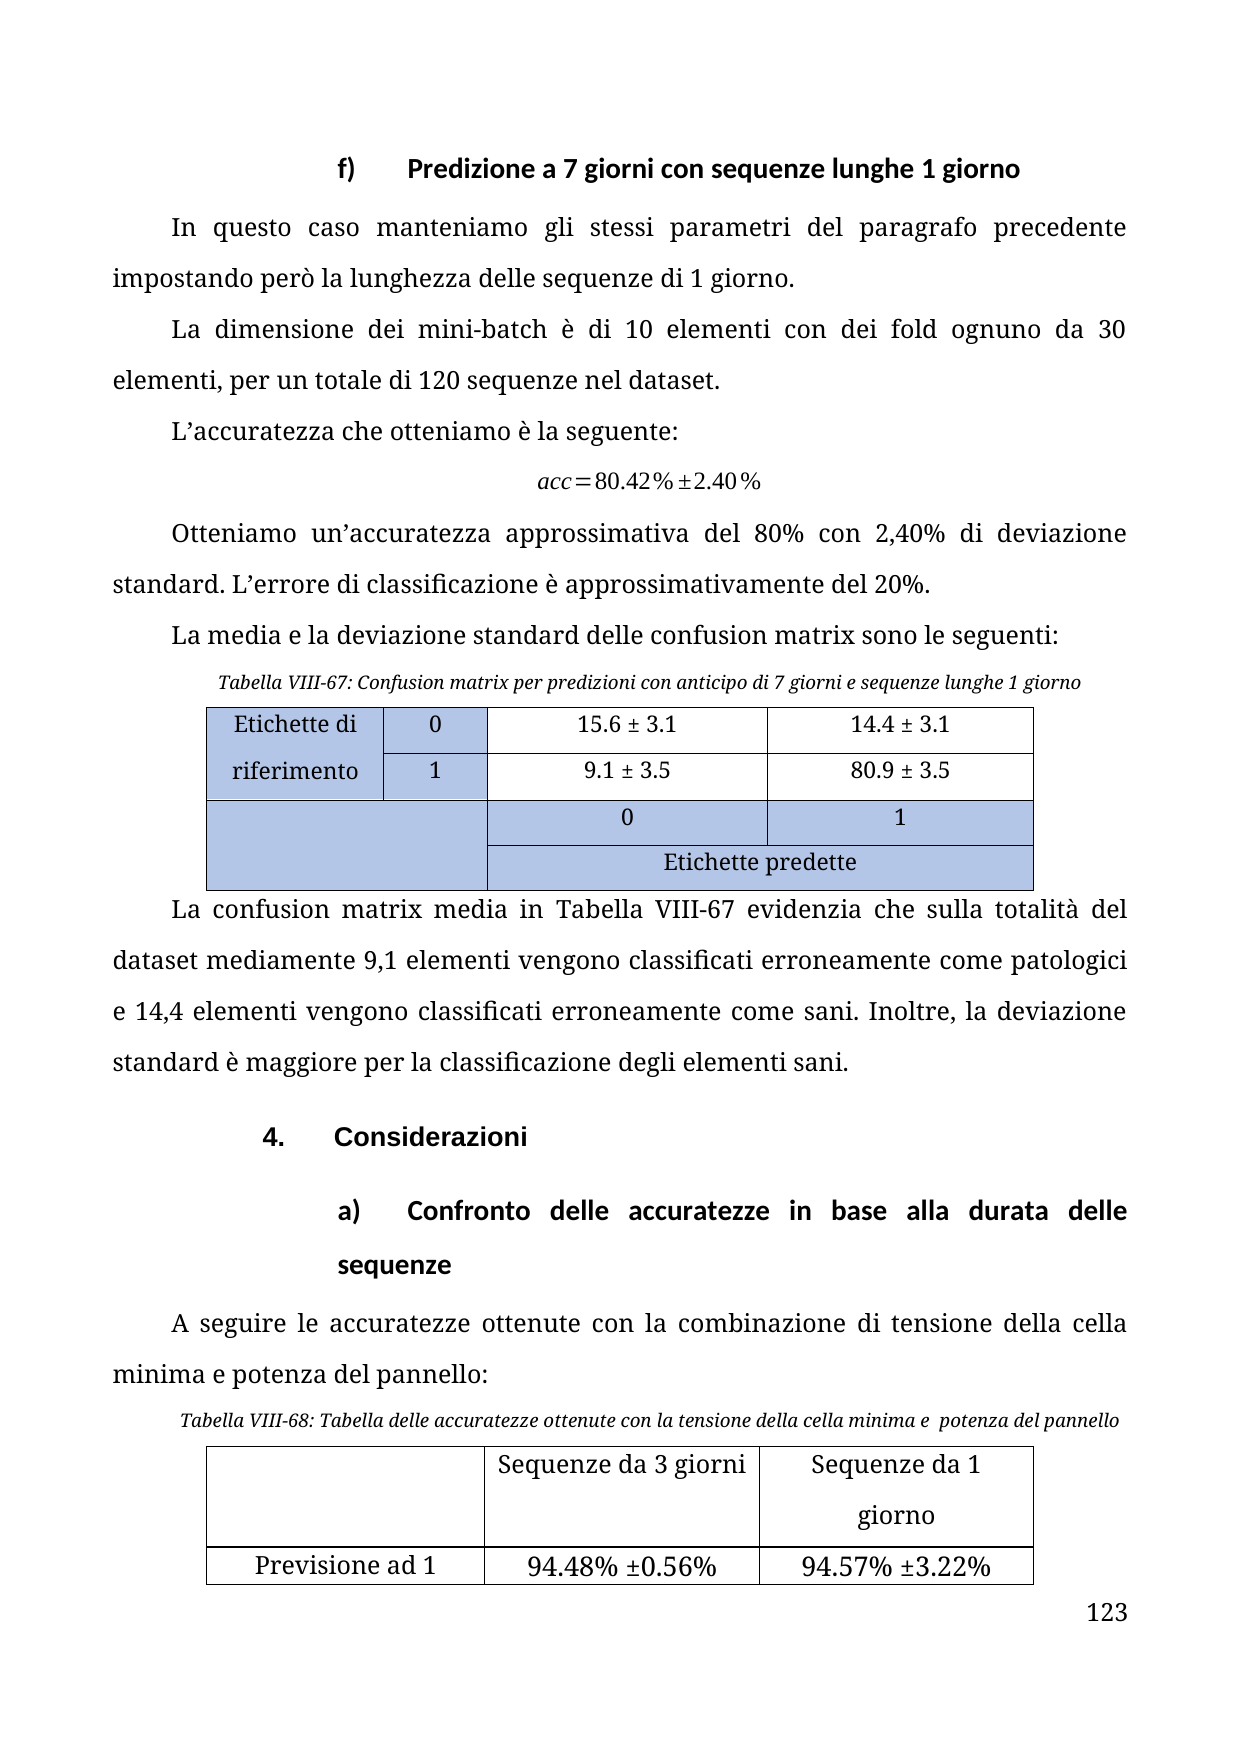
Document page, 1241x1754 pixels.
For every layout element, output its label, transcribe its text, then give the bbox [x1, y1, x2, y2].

table_cell 1 [768, 801, 1033, 845]
table_cell 80.9 ± 3.5 [768, 754, 1033, 799]
table_header 14.4 ± 3.1 [768, 708, 1033, 753]
table_cell [207, 801, 487, 890]
text La media e la deviazione standard delle confusion matrix sono le seguenti: [112, 618, 1128, 652]
table_cell 1 [384, 754, 487, 799]
table_cell 94.57% ±3.22% [760, 1548, 1033, 1584]
text A seguire le accuratezze ottenute con la combinazione di tensione della cella minima e potenza del pannello: [112, 1306, 1128, 1391]
table_cell Etichette predette [488, 846, 1033, 890]
subtitle Predizione a 7 giorni con sequenze lunghe 1 giorno [337, 150, 1128, 186]
table_header 15.6 ± 3.1 [488, 708, 767, 753]
text L’accuratezza che otteniamo è la seguente: [112, 414, 1128, 448]
table_header Etichette di riferimento [207, 708, 383, 799]
table_header Sequenze da 1 giorno [760, 1447, 1033, 1546]
text La dimensione dei mini-batch è di 10 elementi con dei fold ognuno da 30 elementi, per un totale di 120 sequenze nel dataset. [112, 312, 1128, 397]
text In questo caso manteniamo gli stessi parametri del paragrafo precedente impostando però la lunghezza delle sequenze di 1 giorno. [112, 210, 1128, 295]
table_header 0 [384, 708, 487, 753]
subtitle Confronto delle accuratezze in base alla durata delle sequenze [337, 1192, 1128, 1282]
table_cell 0 [488, 801, 767, 845]
subtitle Considerazioni [262, 1121, 1128, 1152]
table_header Sequenze da 3 giorni [485, 1447, 759, 1546]
text Otteniamo un’accuratezza approssimativa del 80% con 2,40% di deviazione standard. L’errore di classificazione è approssimativamente del 20%. [112, 516, 1128, 601]
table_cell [207, 1548, 484, 1584]
table_cell 9.1 ± 3.5 [488, 754, 767, 799]
table_cell 94.48% ±0.56% [485, 1548, 759, 1584]
table_header [207, 1447, 484, 1546]
